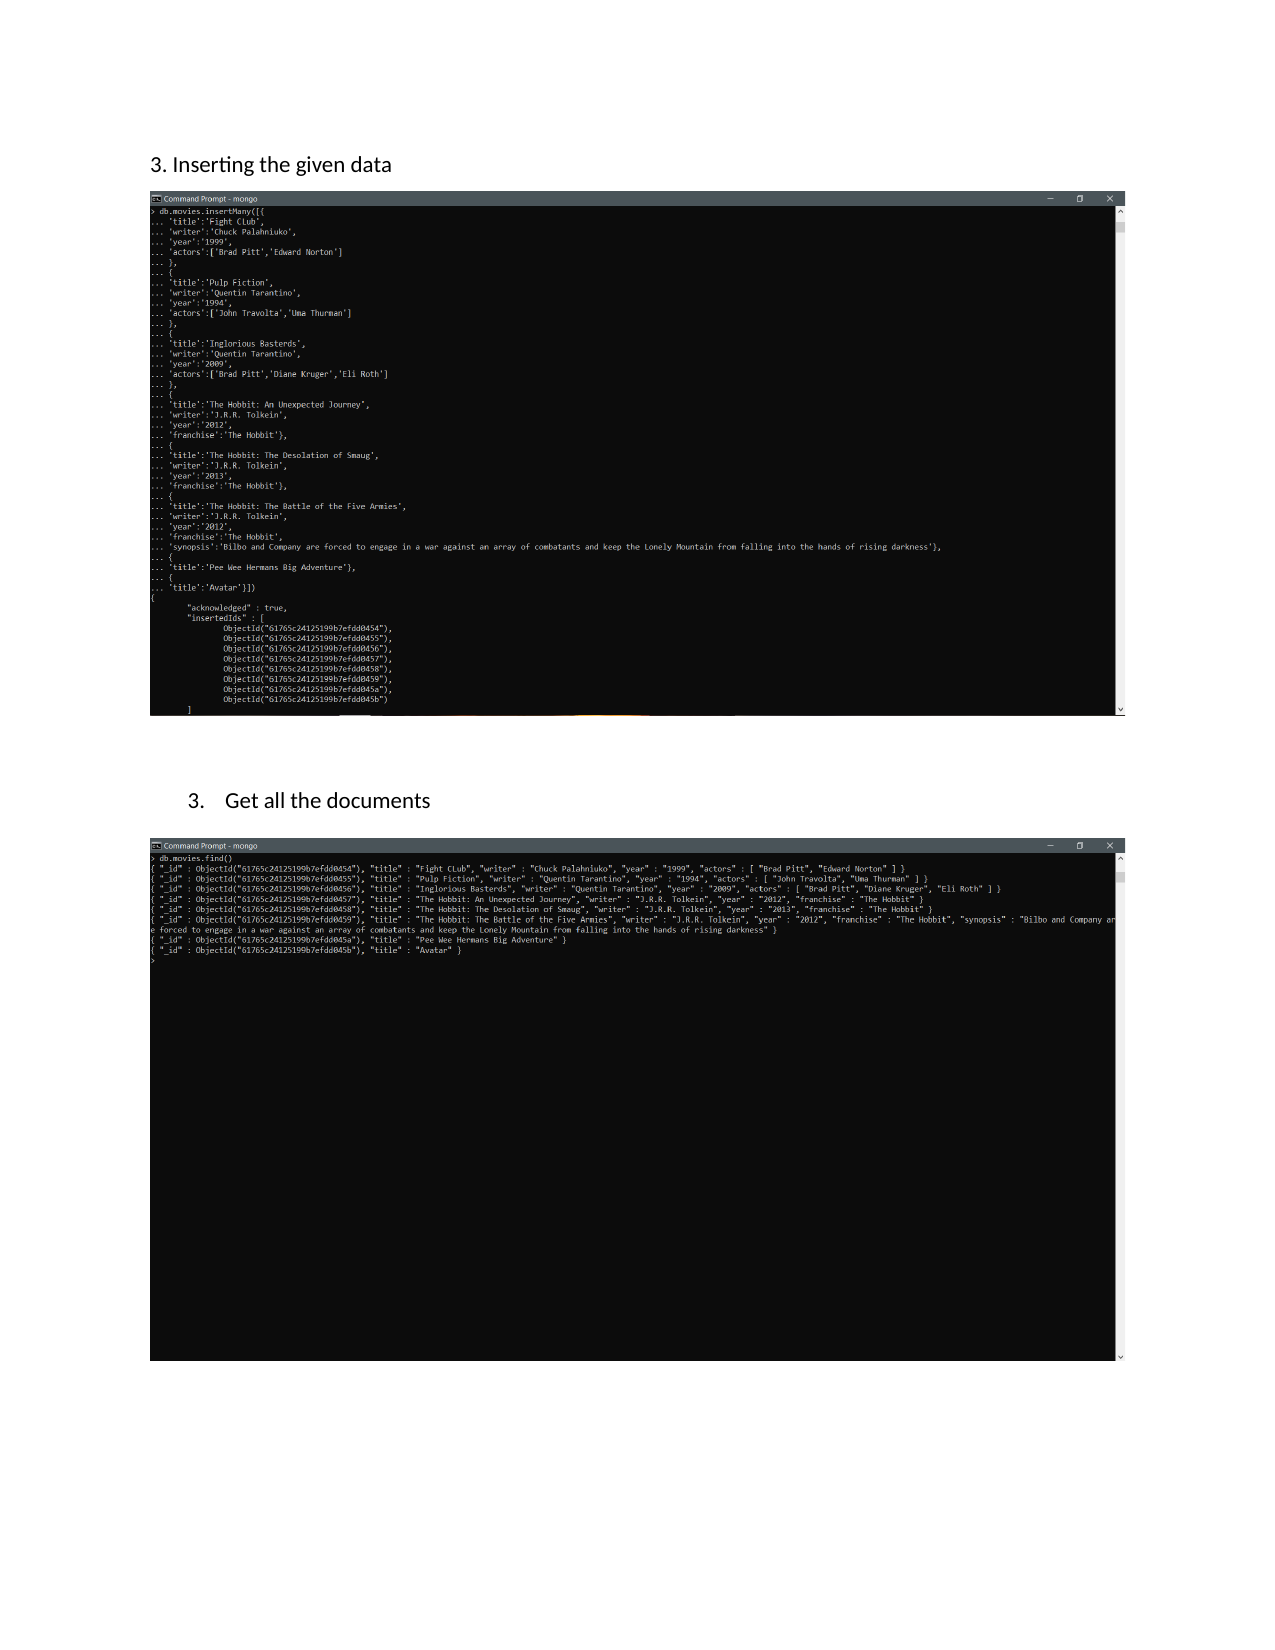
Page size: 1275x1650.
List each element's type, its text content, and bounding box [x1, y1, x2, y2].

picture [150, 838, 1125, 1361]
list Get all the documents [187, 786, 1125, 814]
text 3. Inserting the given data [150, 150, 1125, 178]
picture [150, 191, 1125, 716]
